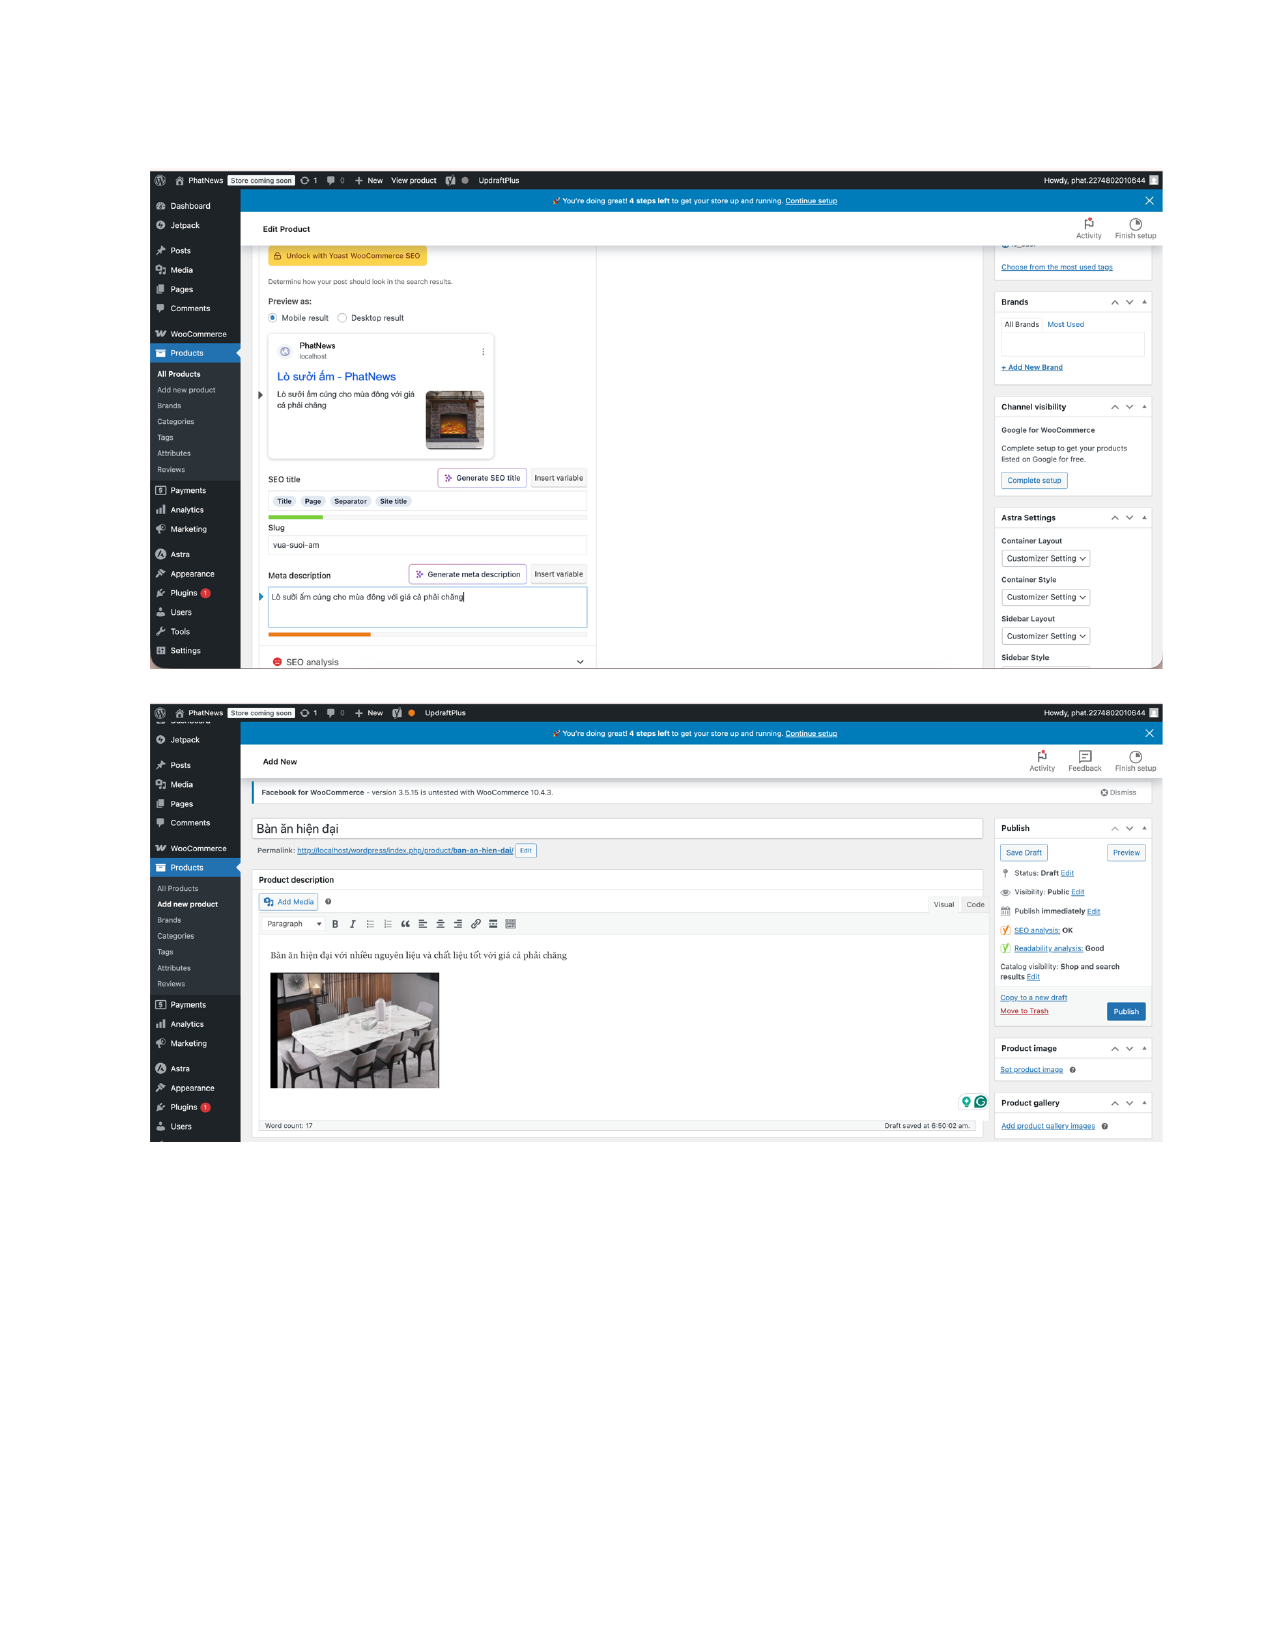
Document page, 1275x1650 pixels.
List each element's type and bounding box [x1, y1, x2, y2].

picture [819, 200, 831, 205]
picture [792, 733, 804, 737]
picture [638, 199, 655, 203]
picture [791, 200, 800, 205]
picture [637, 732, 655, 736]
picture [150, 702, 1163, 1142]
picture [150, 168, 1163, 669]
picture [819, 733, 836, 737]
